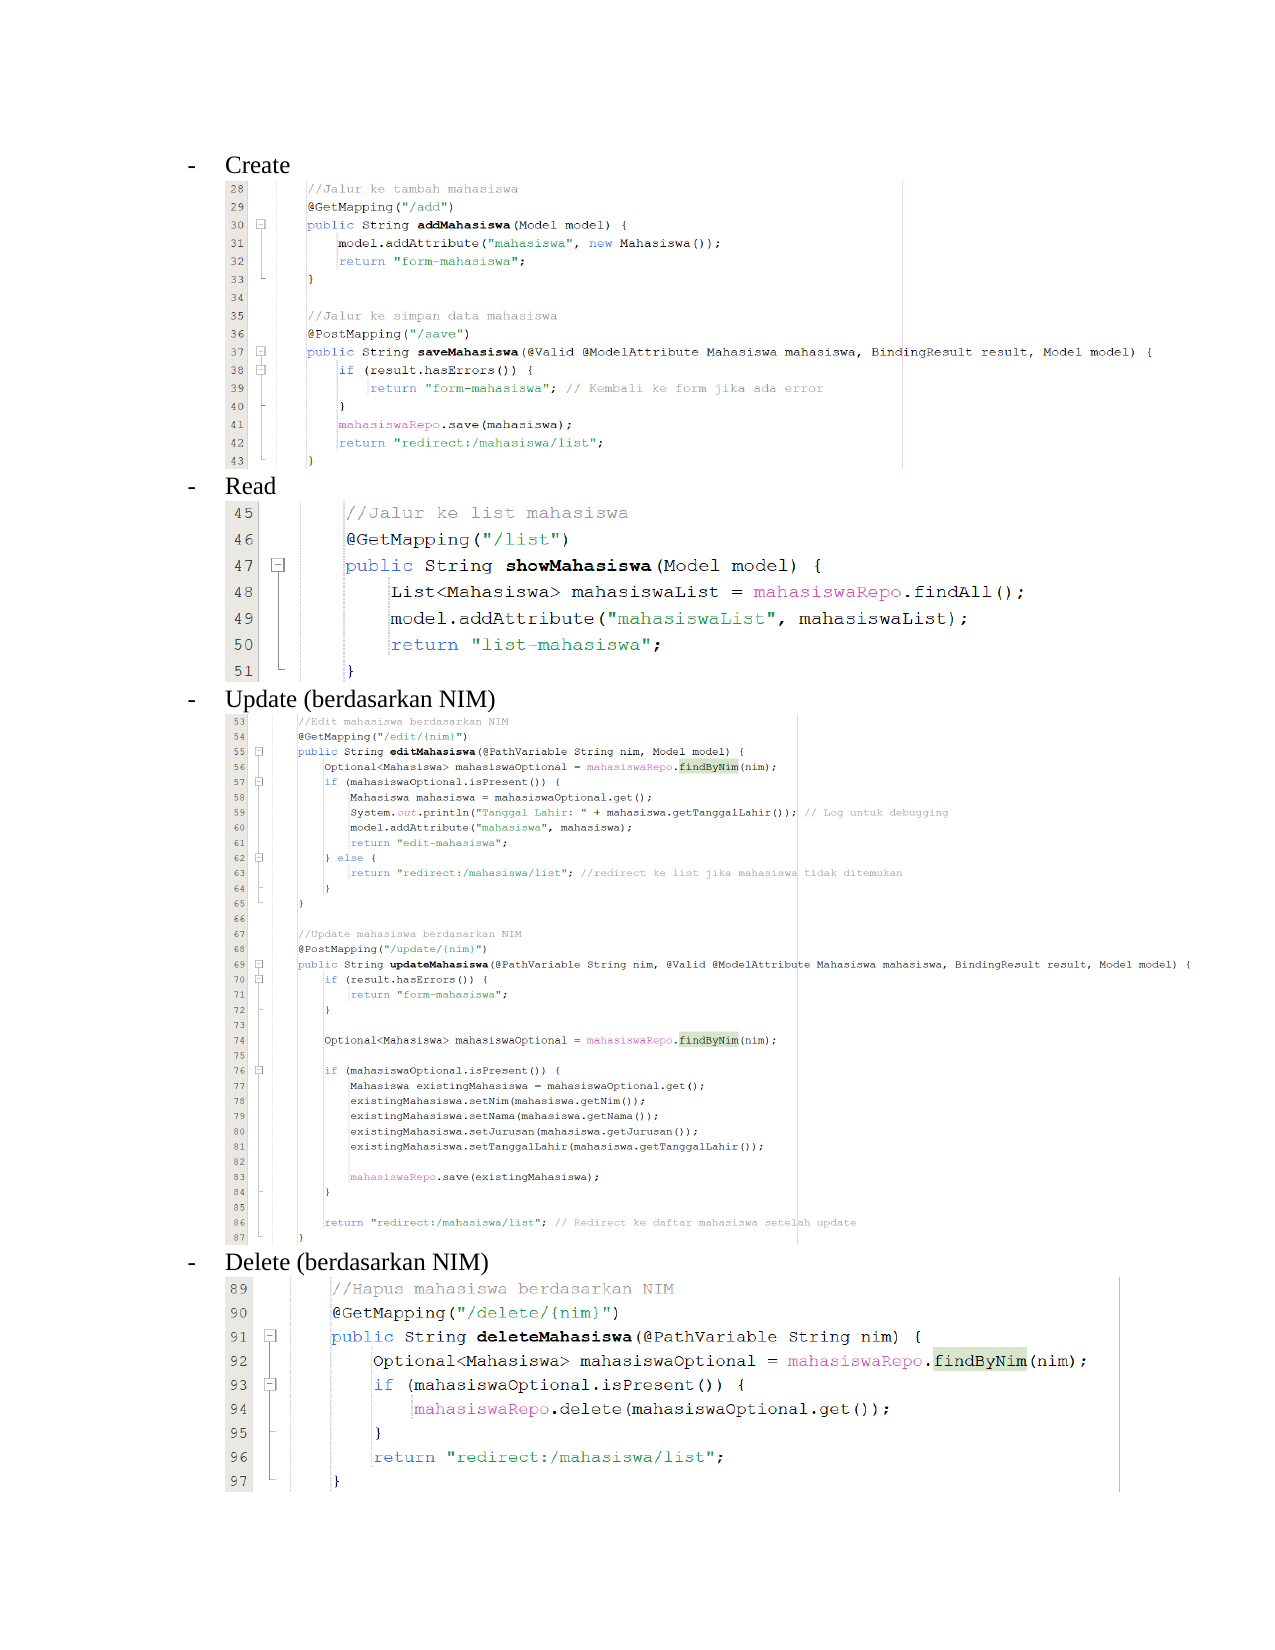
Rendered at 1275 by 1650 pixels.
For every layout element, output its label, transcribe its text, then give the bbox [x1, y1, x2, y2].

list Update (berdasarkan NIM) [187, 684, 1125, 712]
picture [225, 181, 1200, 469]
picture [225, 501, 1200, 682]
picture [225, 714, 1200, 1245]
list Read [187, 471, 1125, 499]
list Create [187, 150, 1125, 179]
list Delete (berdasarkan NIM) [187, 1247, 1125, 1275]
picture [225, 1277, 1200, 1492]
